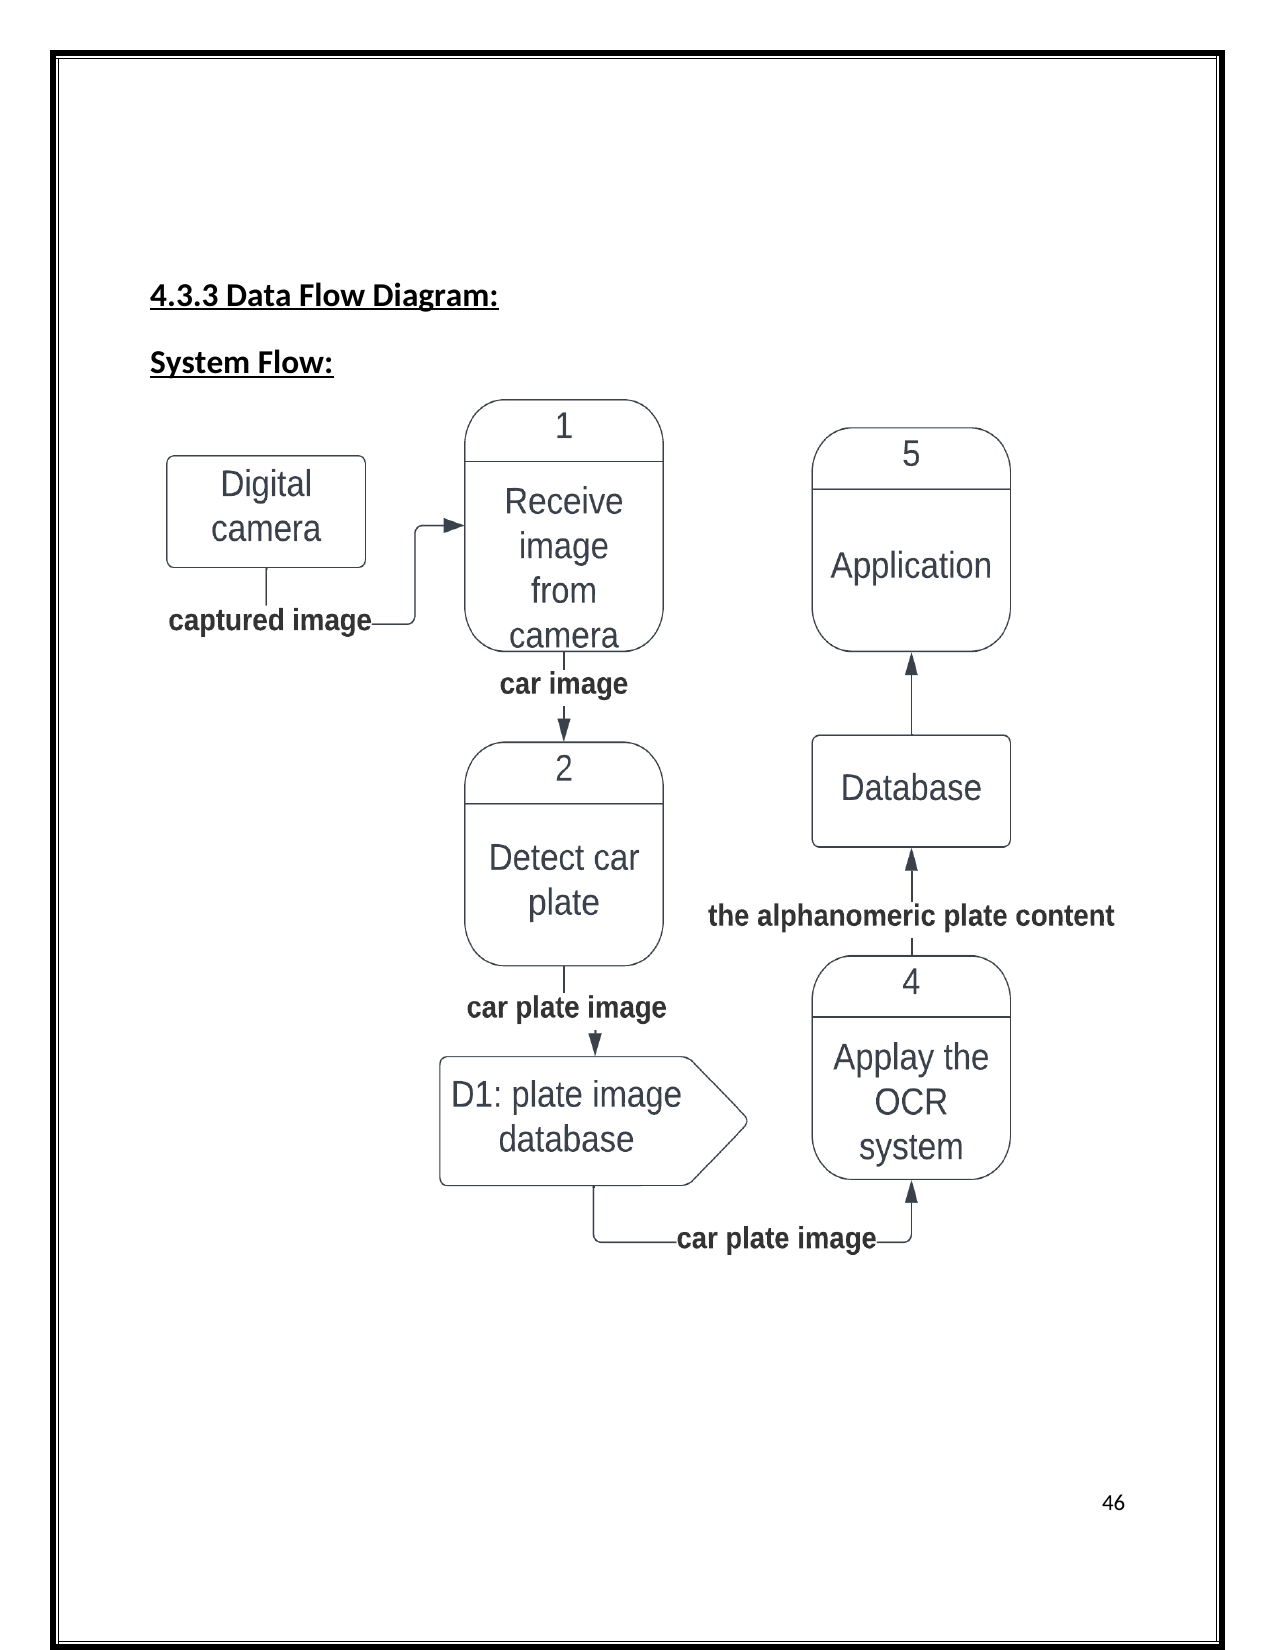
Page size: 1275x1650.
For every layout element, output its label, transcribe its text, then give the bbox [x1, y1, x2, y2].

text System Flow: Application flow: [150, 341, 1125, 386]
text 4.3.3 Data Flow Diagram: [150, 273, 1125, 314]
picture [150, 386, 1125, 1265]
